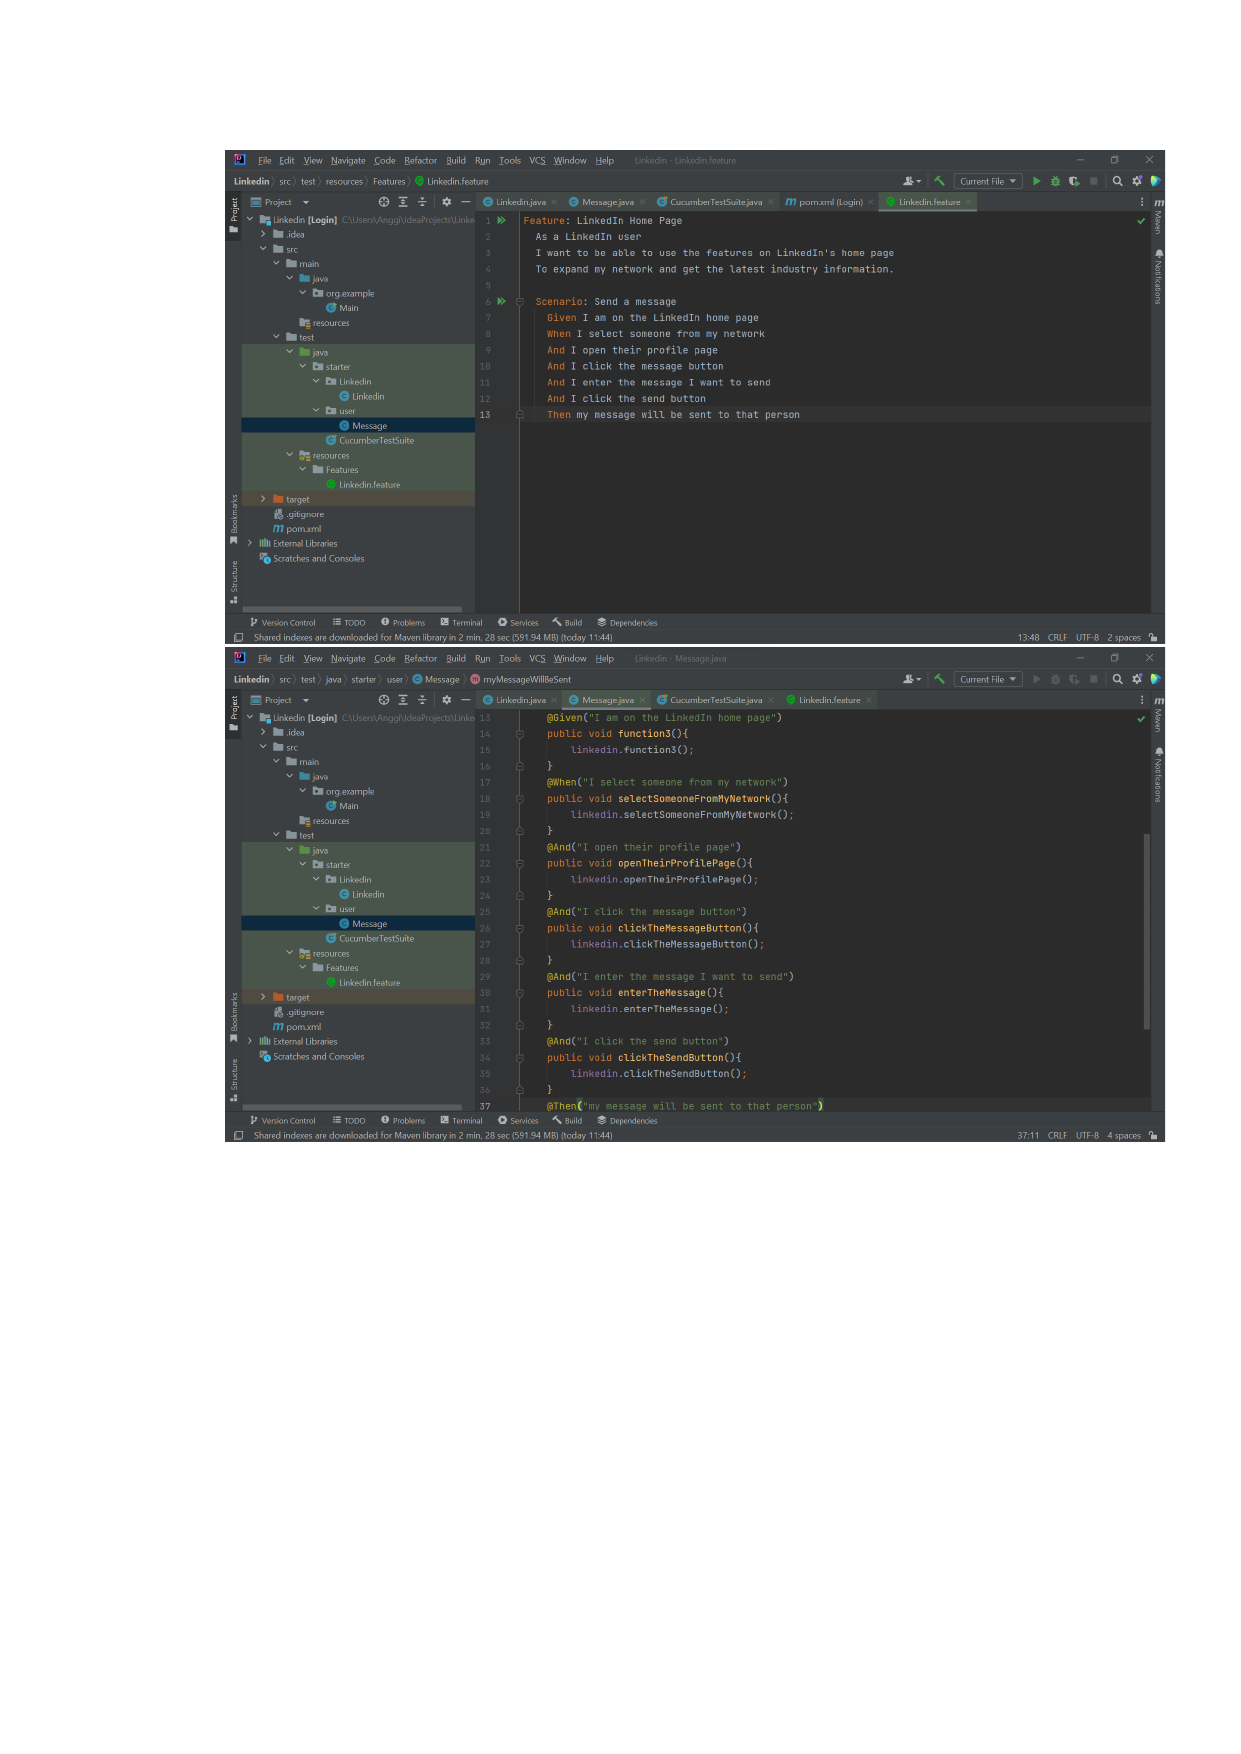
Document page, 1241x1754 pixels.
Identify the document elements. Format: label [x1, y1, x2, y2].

picture [225, 150, 1166, 644]
picture [225, 647, 1166, 1142]
